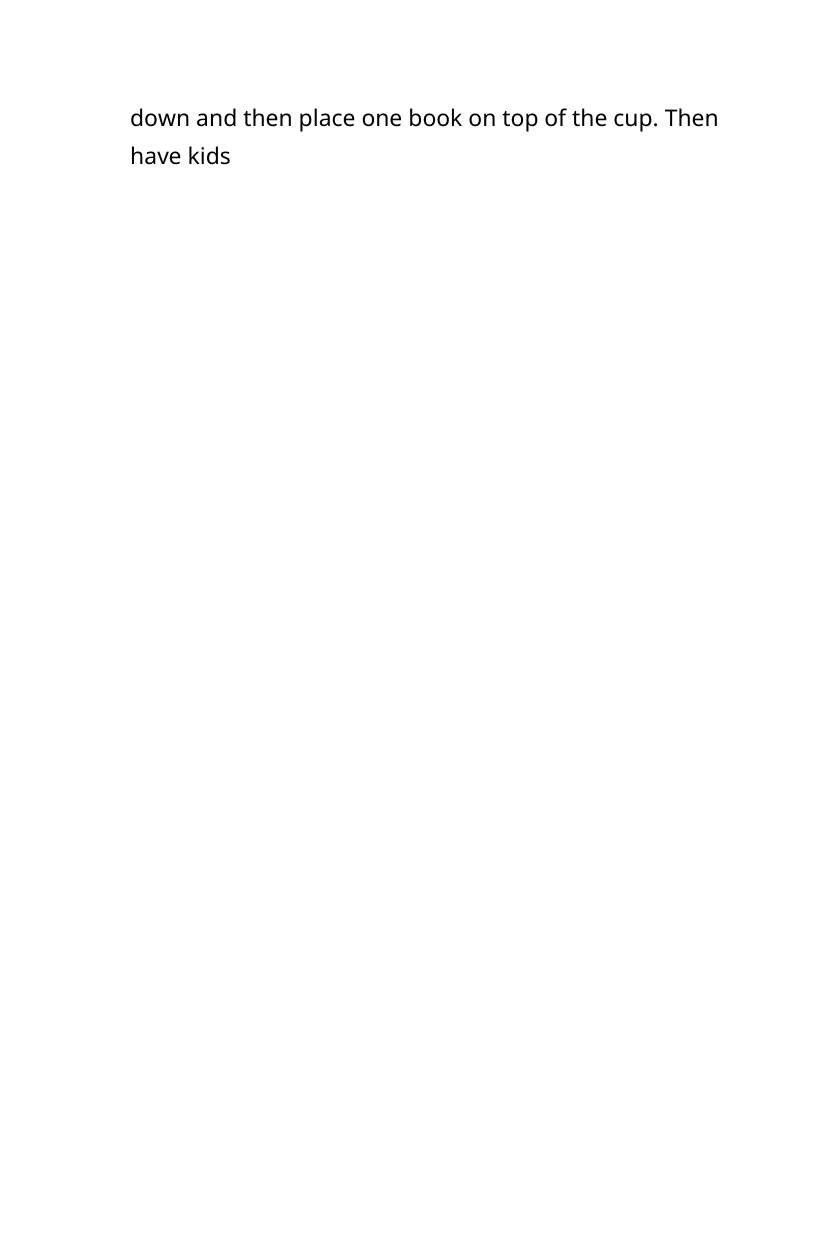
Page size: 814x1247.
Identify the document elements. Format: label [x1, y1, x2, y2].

text [130, 102, 725, 171]
